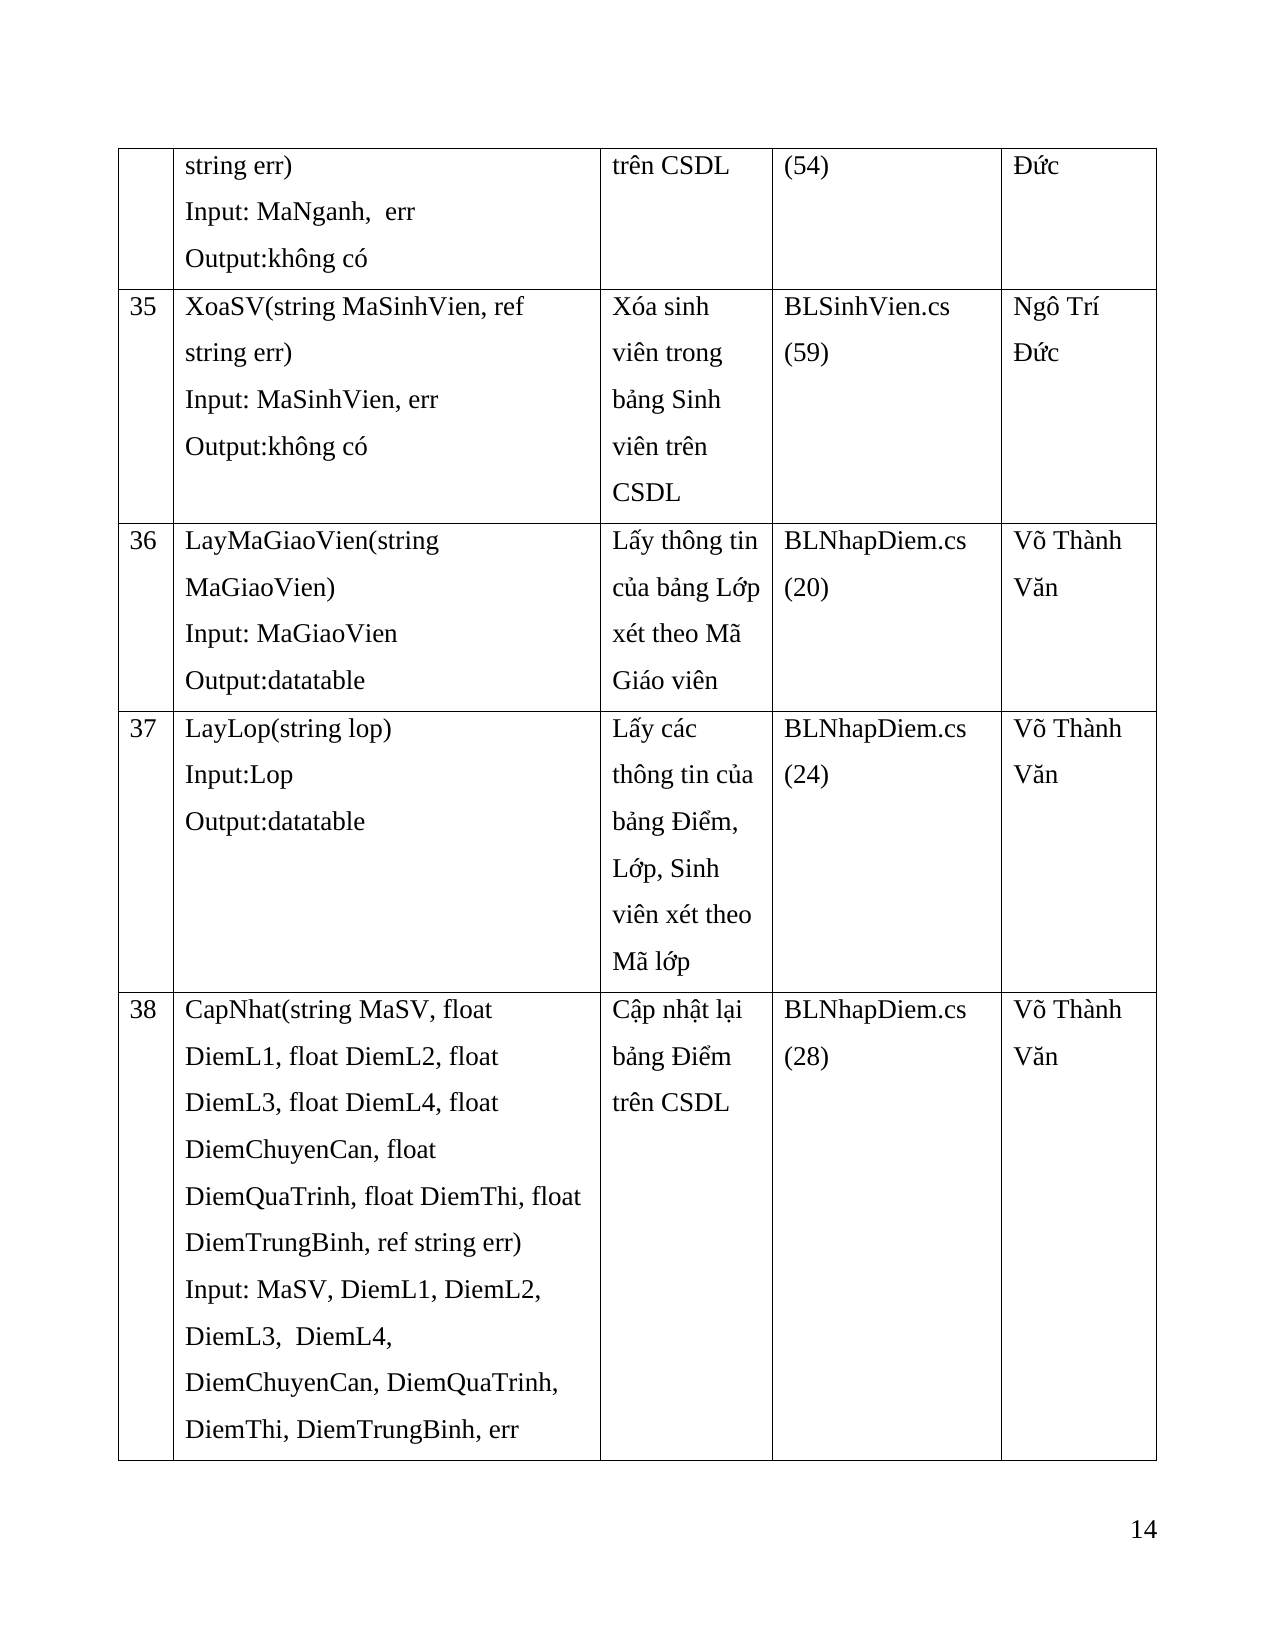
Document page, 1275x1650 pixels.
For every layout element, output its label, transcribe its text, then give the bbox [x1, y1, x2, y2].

table_cell Võ Thành Văn [1002, 993, 1156, 1459]
table_cell 36 [119, 524, 173, 711]
table_cell 37 [119, 712, 173, 992]
table_cell Võ Thành Văn [1002, 524, 1156, 711]
table_cell Xóa sinh viên trong bảng Sinh viên trên CSDL [601, 290, 772, 523]
table_cell LayMaGiaoVien(string MaGiaoVien) Input: MaGiaoVien Output:datatable [174, 524, 600, 711]
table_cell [174, 149, 600, 289]
table_cell Lấy thông tin của bảng Lớp xét theo Mã Giáo viên [601, 524, 772, 711]
table_cell 34 [119, 149, 173, 289]
table_cell Lấy các thông tin của bảng Điểm, Lớp, Sinh viên xét theo Mã lớp [601, 712, 772, 992]
table_cell BLNhapDiem.cs (24) [773, 712, 1001, 992]
table_cell BLNhapDiem.cs (20) [773, 524, 1001, 711]
table_cell BLSinhVien.cs (59) [773, 290, 1001, 523]
table_cell 35 [119, 290, 173, 523]
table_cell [601, 149, 772, 289]
table_cell Ngô Trí Đức [1002, 290, 1156, 523]
table_cell BLNhapDiem.cs (28) [773, 993, 1001, 1459]
table_cell Ngô Trí Đức [1002, 149, 1156, 289]
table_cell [601, 993, 772, 1459]
table_cell 38 [119, 993, 173, 1459]
table_cell LayLop(string lop) Input:Lop Output:datatable [174, 712, 600, 992]
table_cell XoaSV(string MaSinhVien, ref string err) Input: MaSinhVien, err Output:không có [174, 290, 600, 523]
table_cell BLSinhVien.cs (54) [773, 149, 1001, 289]
table_cell Võ Thành Văn [1002, 712, 1156, 992]
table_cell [174, 993, 600, 1459]
